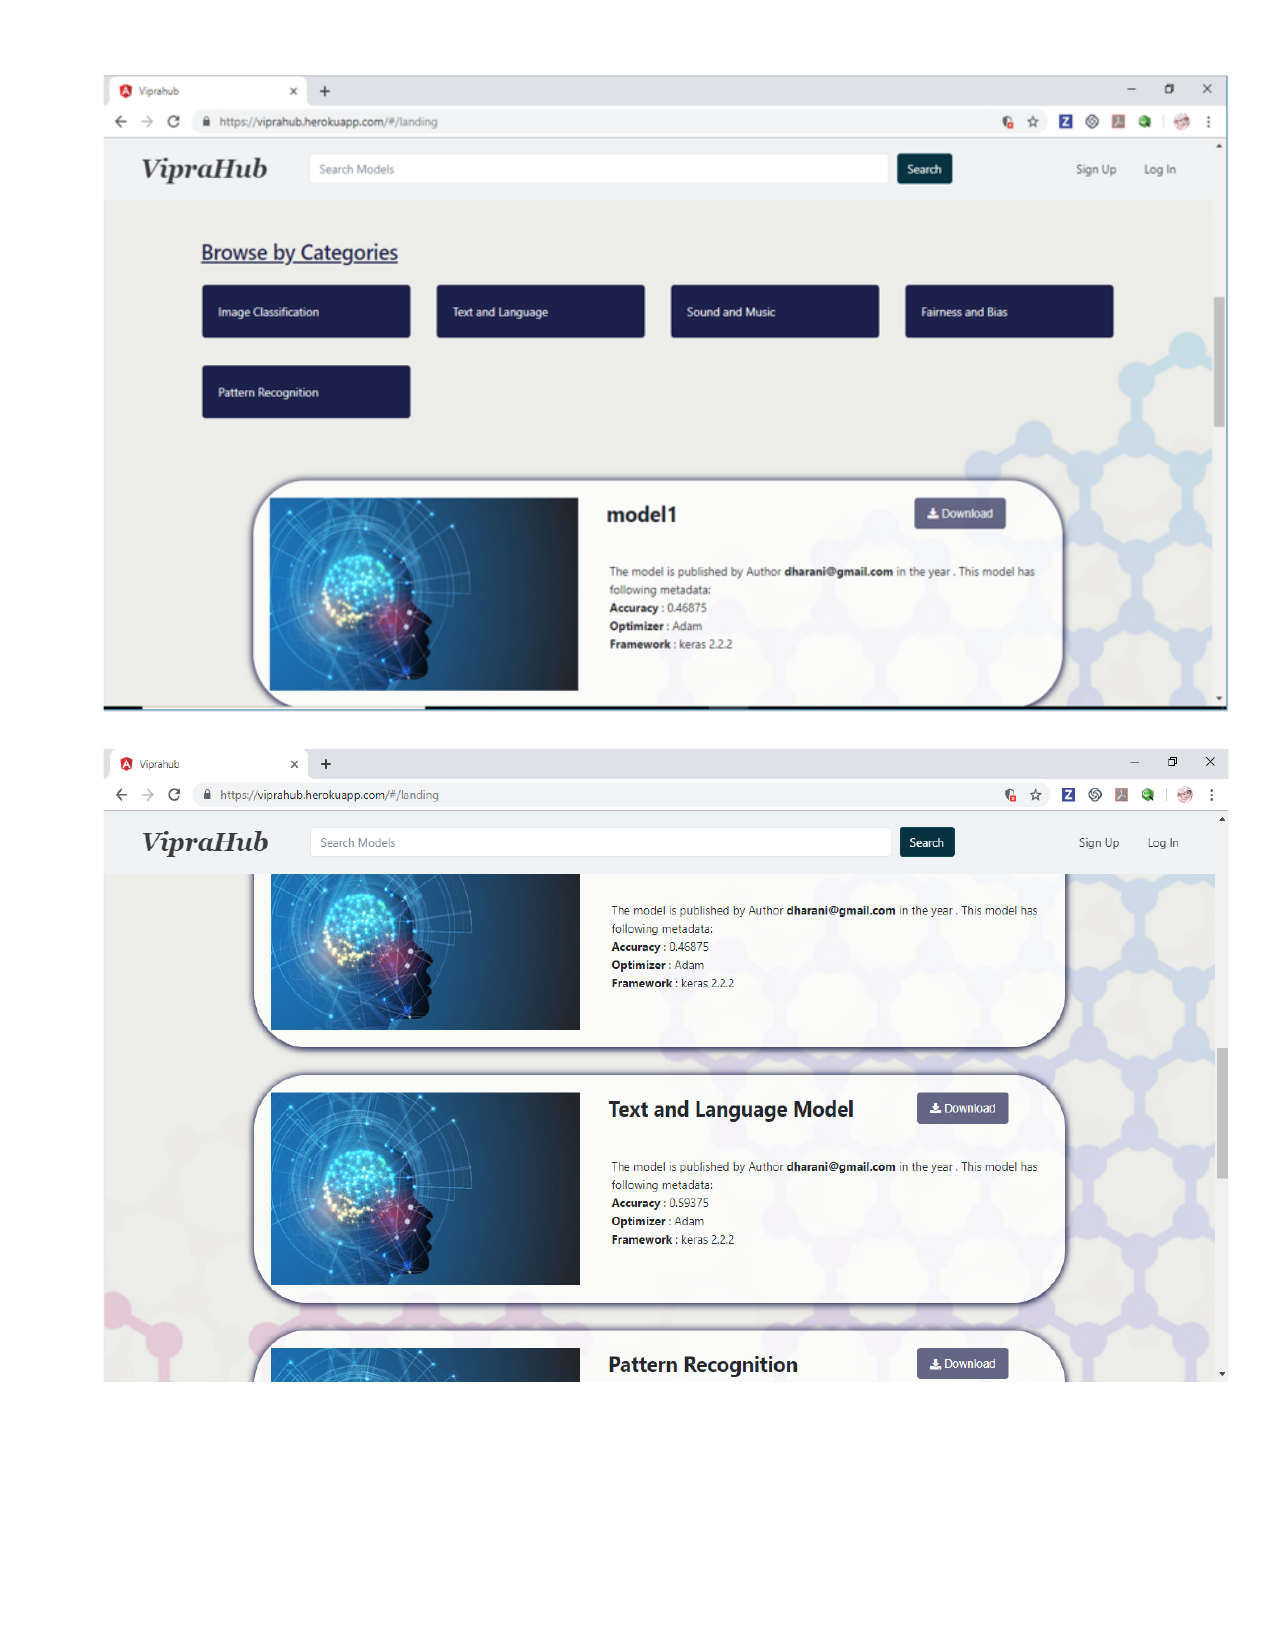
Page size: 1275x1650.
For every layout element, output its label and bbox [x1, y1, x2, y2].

picture [103, 75, 1229, 712]
picture [103, 749, 1229, 1382]
